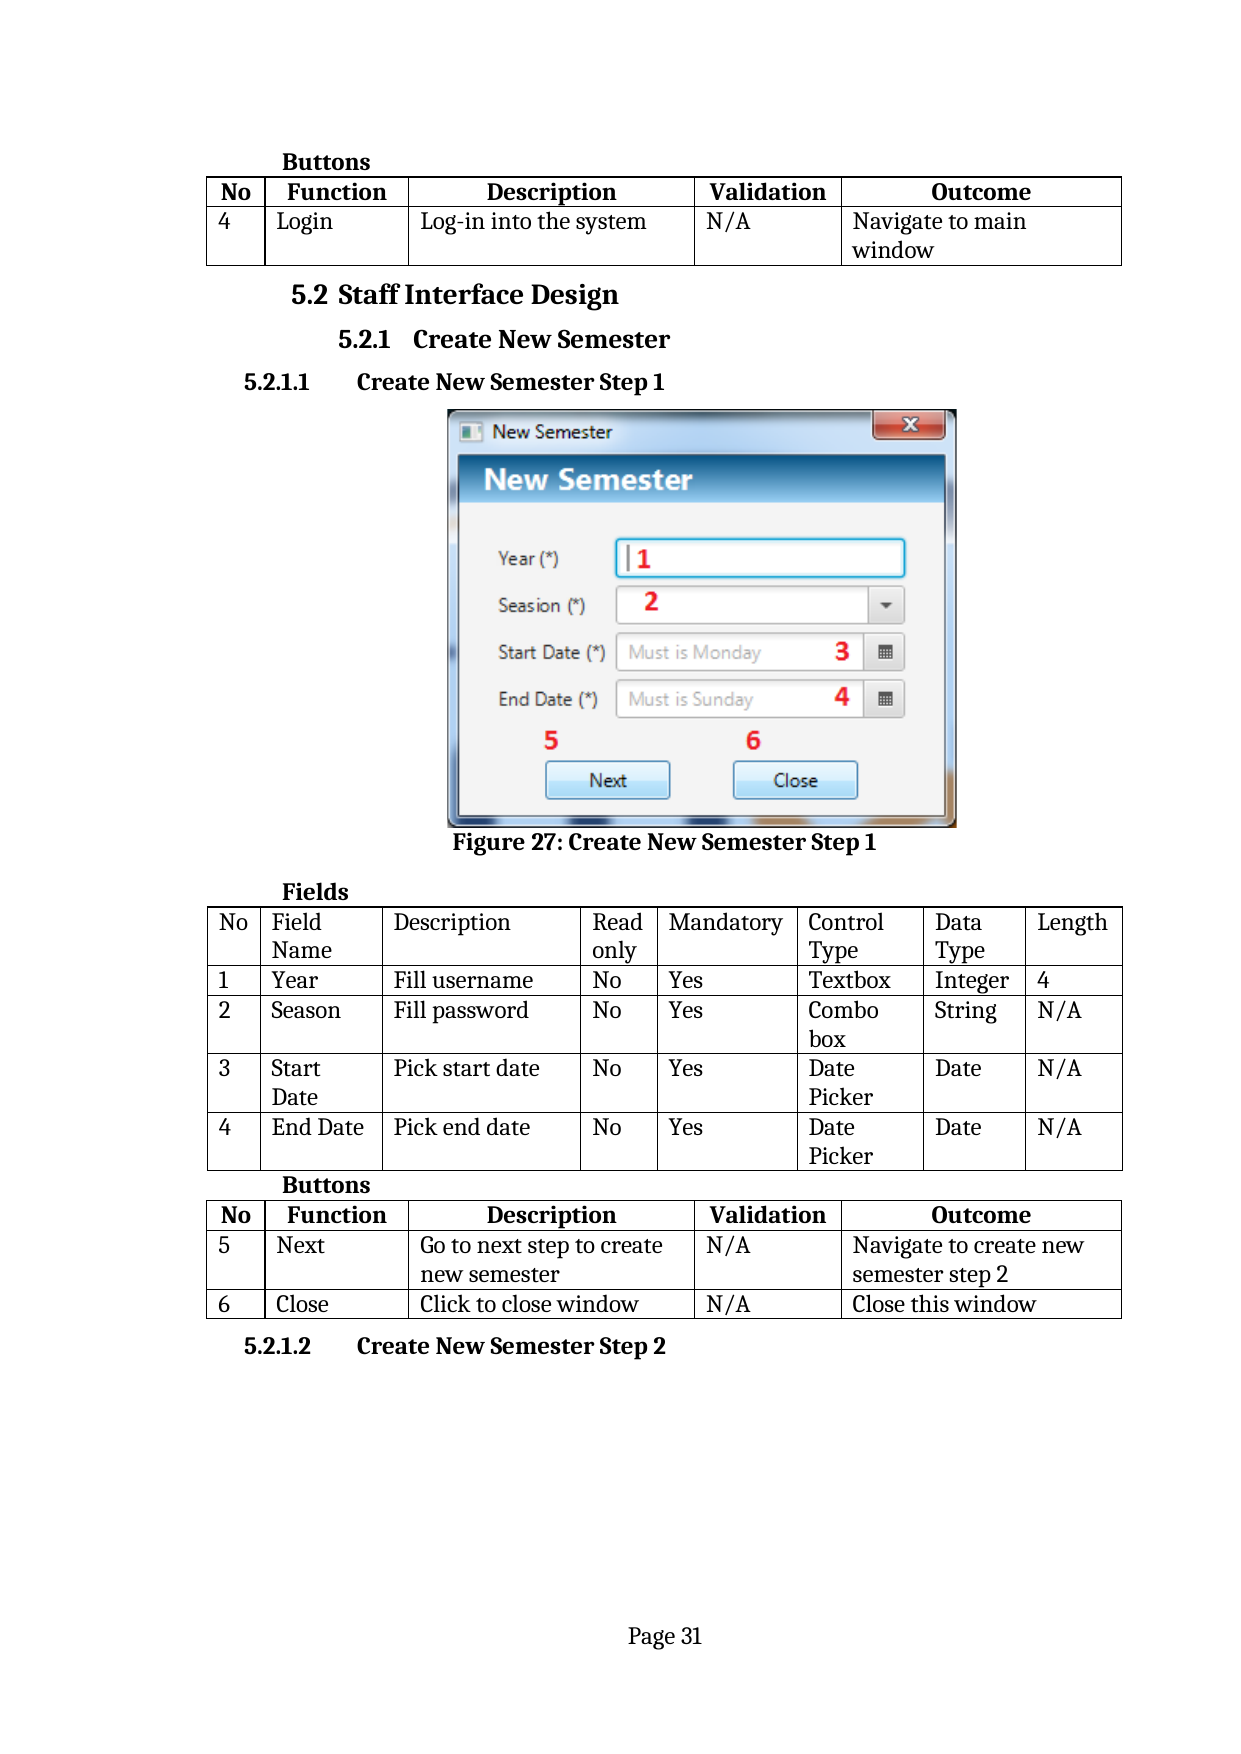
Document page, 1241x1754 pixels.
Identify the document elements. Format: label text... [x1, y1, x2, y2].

table_header Description [409, 1201, 694, 1230]
subtitle Create New Semester Step 2 [244, 1332, 1122, 1361]
table_header No [208, 908, 260, 965]
table_cell N/A [695, 207, 841, 265]
table_cell String [924, 996, 1025, 1053]
table_cell No [581, 996, 657, 1053]
table_header Function [266, 1201, 408, 1230]
table_header Control Type [798, 908, 923, 965]
table_cell 4 [208, 1113, 260, 1170]
table_cell Season [261, 996, 382, 1053]
table_cell Log-in into the system [409, 207, 694, 265]
table_cell N/A [695, 1290, 841, 1318]
table_cell Integer [924, 966, 1025, 995]
table_header No [207, 178, 264, 206]
subtitle Staff Interface Design [291, 278, 1122, 312]
table_cell Date [924, 1113, 1025, 1170]
table_cell 6 [207, 1290, 264, 1318]
table_cell Date Picker [798, 1113, 923, 1170]
table_cell 4 [207, 207, 264, 265]
text Buttons [207, 148, 1122, 176]
table_header Data Type [924, 908, 1025, 965]
table_cell Yes [658, 996, 797, 1053]
table_cell No [581, 1054, 657, 1112]
table_cell N/A [1026, 1054, 1122, 1112]
picture [447, 409, 957, 828]
table_cell 5 [207, 1231, 264, 1288]
table_header Mandatory [658, 908, 797, 965]
table_cell Fill username [383, 966, 580, 995]
table_cell Navigate to main window [842, 207, 1121, 265]
table_cell Click to close window [409, 1290, 694, 1318]
table_cell Fill password [383, 996, 580, 1053]
table_cell No [581, 1113, 657, 1170]
text Buttons [207, 1171, 1122, 1200]
table_cell End Date [261, 1113, 382, 1170]
table_cell Textbox [798, 966, 923, 995]
table_cell N/A [695, 1231, 841, 1288]
table_header Outcome [842, 1201, 1121, 1230]
subtitle Create New Semester Step 1 [244, 368, 1122, 397]
table_cell Go to next step to create new semester [409, 1231, 694, 1288]
table_cell Close this window [842, 1290, 1121, 1318]
table_header No [207, 1201, 264, 1230]
table_cell No [581, 966, 657, 995]
table_cell Yes [658, 1054, 797, 1112]
table_header Description [409, 178, 694, 206]
table_cell 2 [208, 996, 260, 1053]
table_cell 4 [1026, 966, 1122, 995]
table_cell Date Picker [798, 1054, 923, 1112]
table_cell Yes [658, 966, 797, 995]
table_cell N/A [1026, 1113, 1122, 1170]
table_header Field Name [261, 908, 382, 965]
subtitle Create New Semester [338, 324, 1122, 356]
table_cell Start Date [261, 1054, 382, 1112]
table_cell 1 [208, 966, 260, 995]
table_header Description [383, 908, 580, 965]
table_header Length [1026, 908, 1122, 965]
table_cell Year [261, 966, 382, 995]
table_cell Next [266, 1231, 408, 1288]
table_cell Yes [658, 1113, 797, 1170]
table_cell 3 [208, 1054, 260, 1112]
table_header Validation [695, 178, 841, 206]
table_header Validation [695, 1201, 841, 1230]
table_cell N/A [1026, 996, 1122, 1053]
table_cell Pick end date [383, 1113, 580, 1170]
table_cell Date [924, 1054, 1025, 1112]
table_cell Close [266, 1290, 408, 1318]
table_header Read only [581, 908, 657, 965]
table_header Outcome [842, 178, 1121, 206]
table_cell Navigate to create new semester step 2 [842, 1231, 1121, 1288]
table_cell Pick start date [383, 1054, 580, 1112]
table_cell Login [266, 207, 408, 265]
text Fields [207, 878, 1122, 906]
table_cell Combo box [798, 996, 923, 1053]
table_header Function [266, 178, 408, 206]
